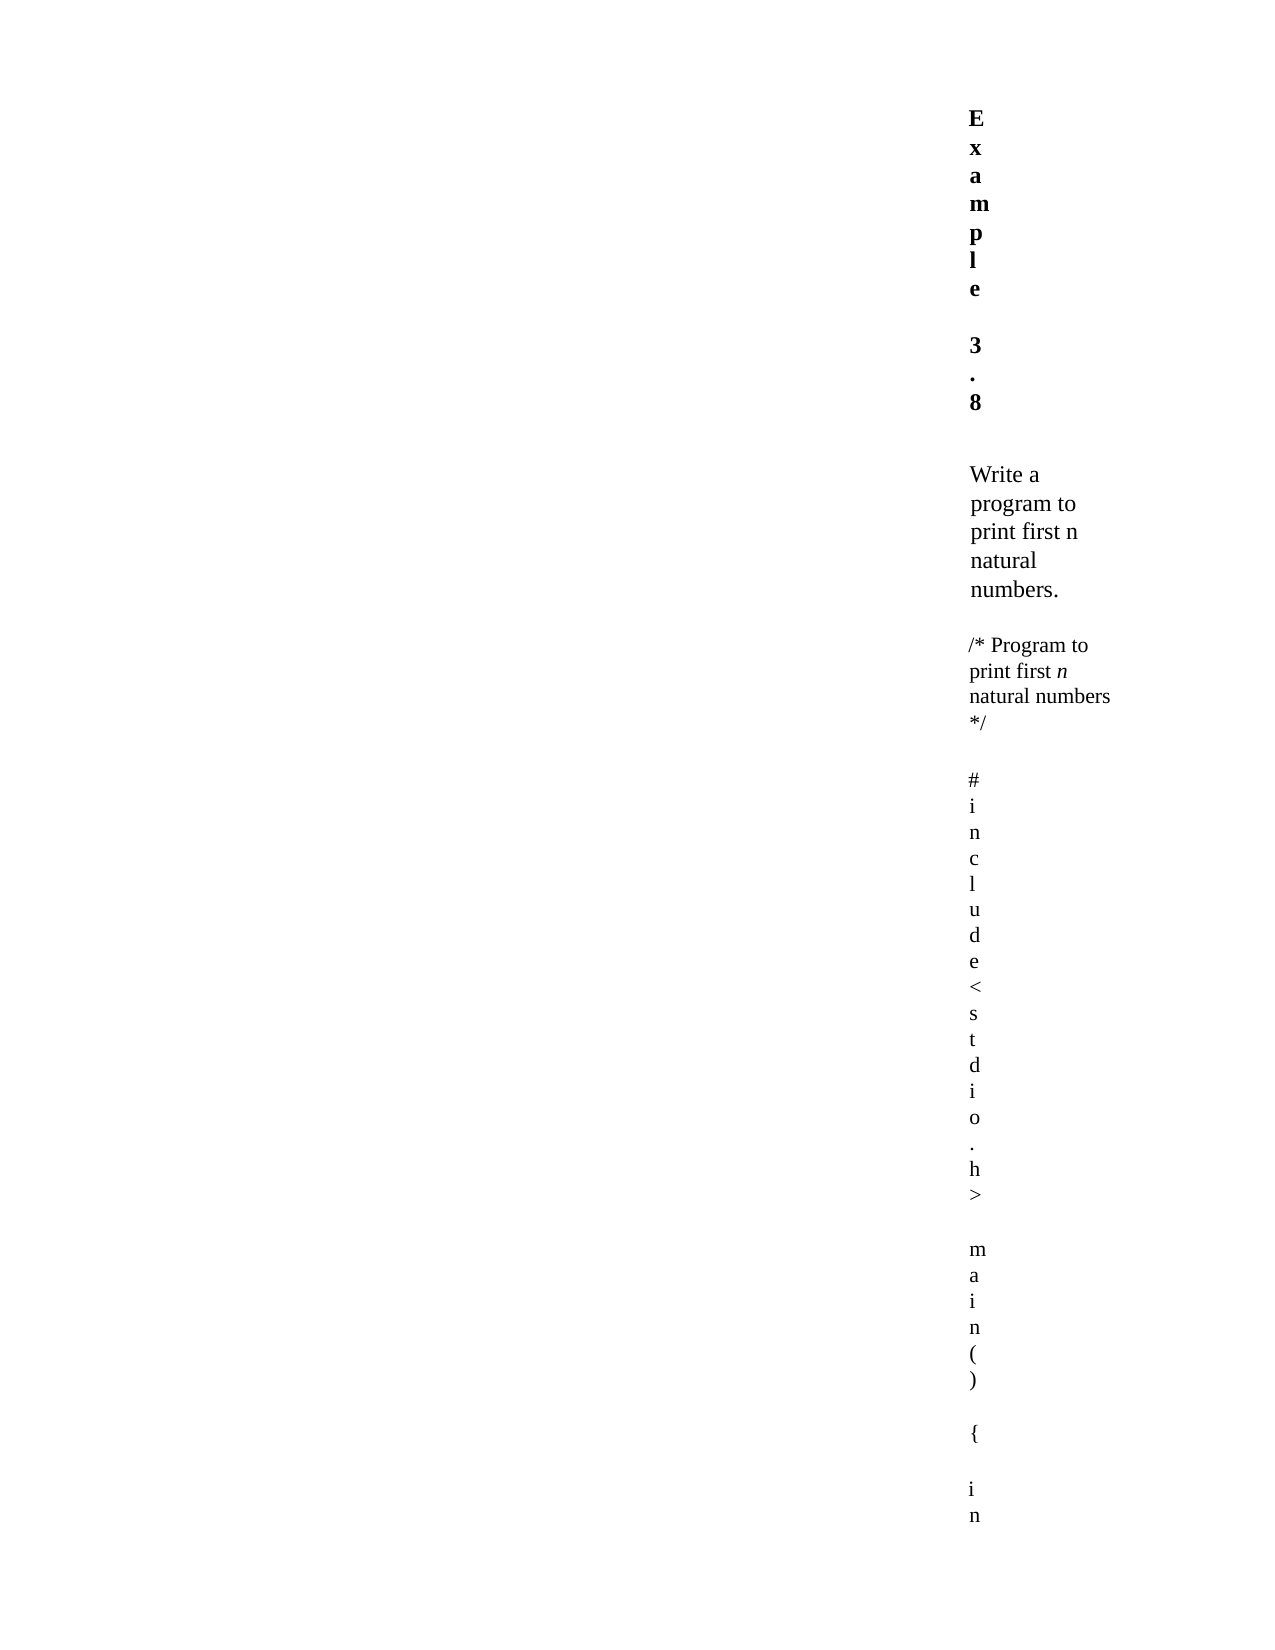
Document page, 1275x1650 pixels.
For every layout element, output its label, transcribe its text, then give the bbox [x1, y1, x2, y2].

text /* Program to print first n natural numbers */ [968, 632, 1128, 735]
text Write a program to print first n natural numbers. [969, 460, 1124, 602]
